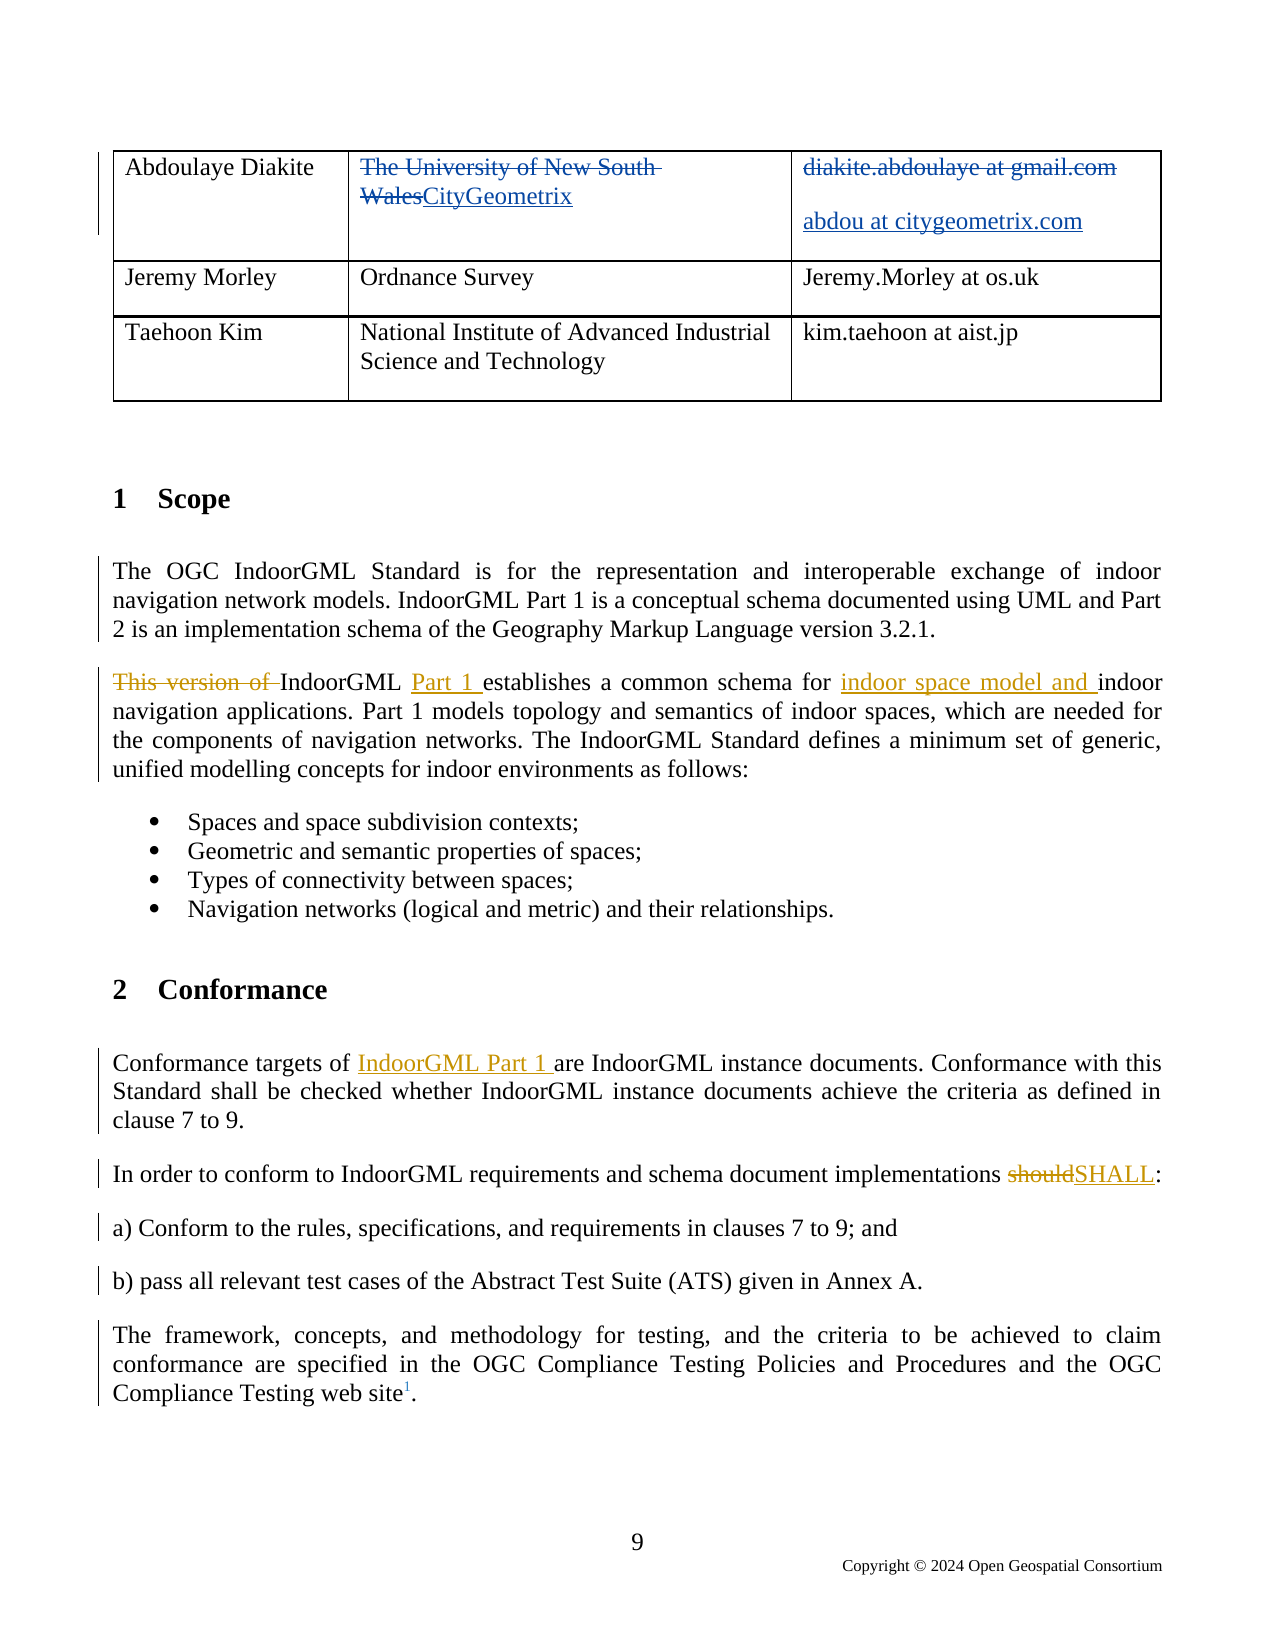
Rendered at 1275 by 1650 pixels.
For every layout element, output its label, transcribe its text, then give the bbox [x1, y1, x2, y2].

table_cell Abdoulaye Diakite [114, 152, 348, 259]
table_cell Ordnance Survey [349, 262, 791, 315]
table_cell National Institute of Advanced Industrial Science and Technology [349, 318, 791, 400]
table_cell [349, 152, 791, 259]
subtitle Scope [112, 481, 1162, 514]
list Geometric and semantic properties of spaces; [150, 836, 1162, 865]
text The framework, concepts, and methodology for testing, and the criteria to be achieved to claim conformance are specified in the OGC Compliance Testing Policies and Procedures and the OGC Compliance Testing web site1. [112, 1320, 1162, 1406]
table_cell Jeremy.Morley at os.uk [792, 262, 1160, 315]
text Conformance targets of are IndoorGML instance documents. Conformance with this Standard shall be checked whether IndoorGML instance documents achieve the criteria as defined in clause 7 to 9. [112, 1048, 1162, 1134]
table_cell kim.taehoon at aist.jp [792, 318, 1160, 400]
table_cell [792, 152, 1160, 259]
text In order to conform to IndoorGML requirements and schema document implementations : [112, 1159, 1162, 1188]
list Navigation networks (logical and metric) and their relationships. [150, 894, 1162, 922]
text The OGC IndoorGML Standard is for the representation and interoperable exchange of indoor navigation network models. IndoorGML Part 1 is a conceptual schema documented using UML and Part 2 is an implementation schema of the Geography Markup Language version 3.2.1. [112, 556, 1162, 642]
table_cell Jeremy Morley [114, 262, 348, 315]
list Spaces and space subdivision contexts; [150, 807, 1162, 836]
subtitle Conformance [112, 972, 1162, 1006]
table_cell Taehoon Kim [114, 318, 348, 400]
list Types of connectivity between spaces; [150, 865, 1162, 894]
text IndoorGML establishes a common schema for indoor navigation applications. Part 1 models topology and semantics of indoor spaces, which are needed for the components of navigation networks. The IndoorGML Standard defines a minimum set of generic, unified modelling concepts for indoor environments as follows: [112, 667, 1162, 782]
text b) pass all relevant test cases of the Abstract Test Suite (ATS) given in Annex A. [112, 1266, 1162, 1295]
text a) Conform to the rules, specifications, and requirements in clauses 7 to 9; and [112, 1213, 1162, 1241]
